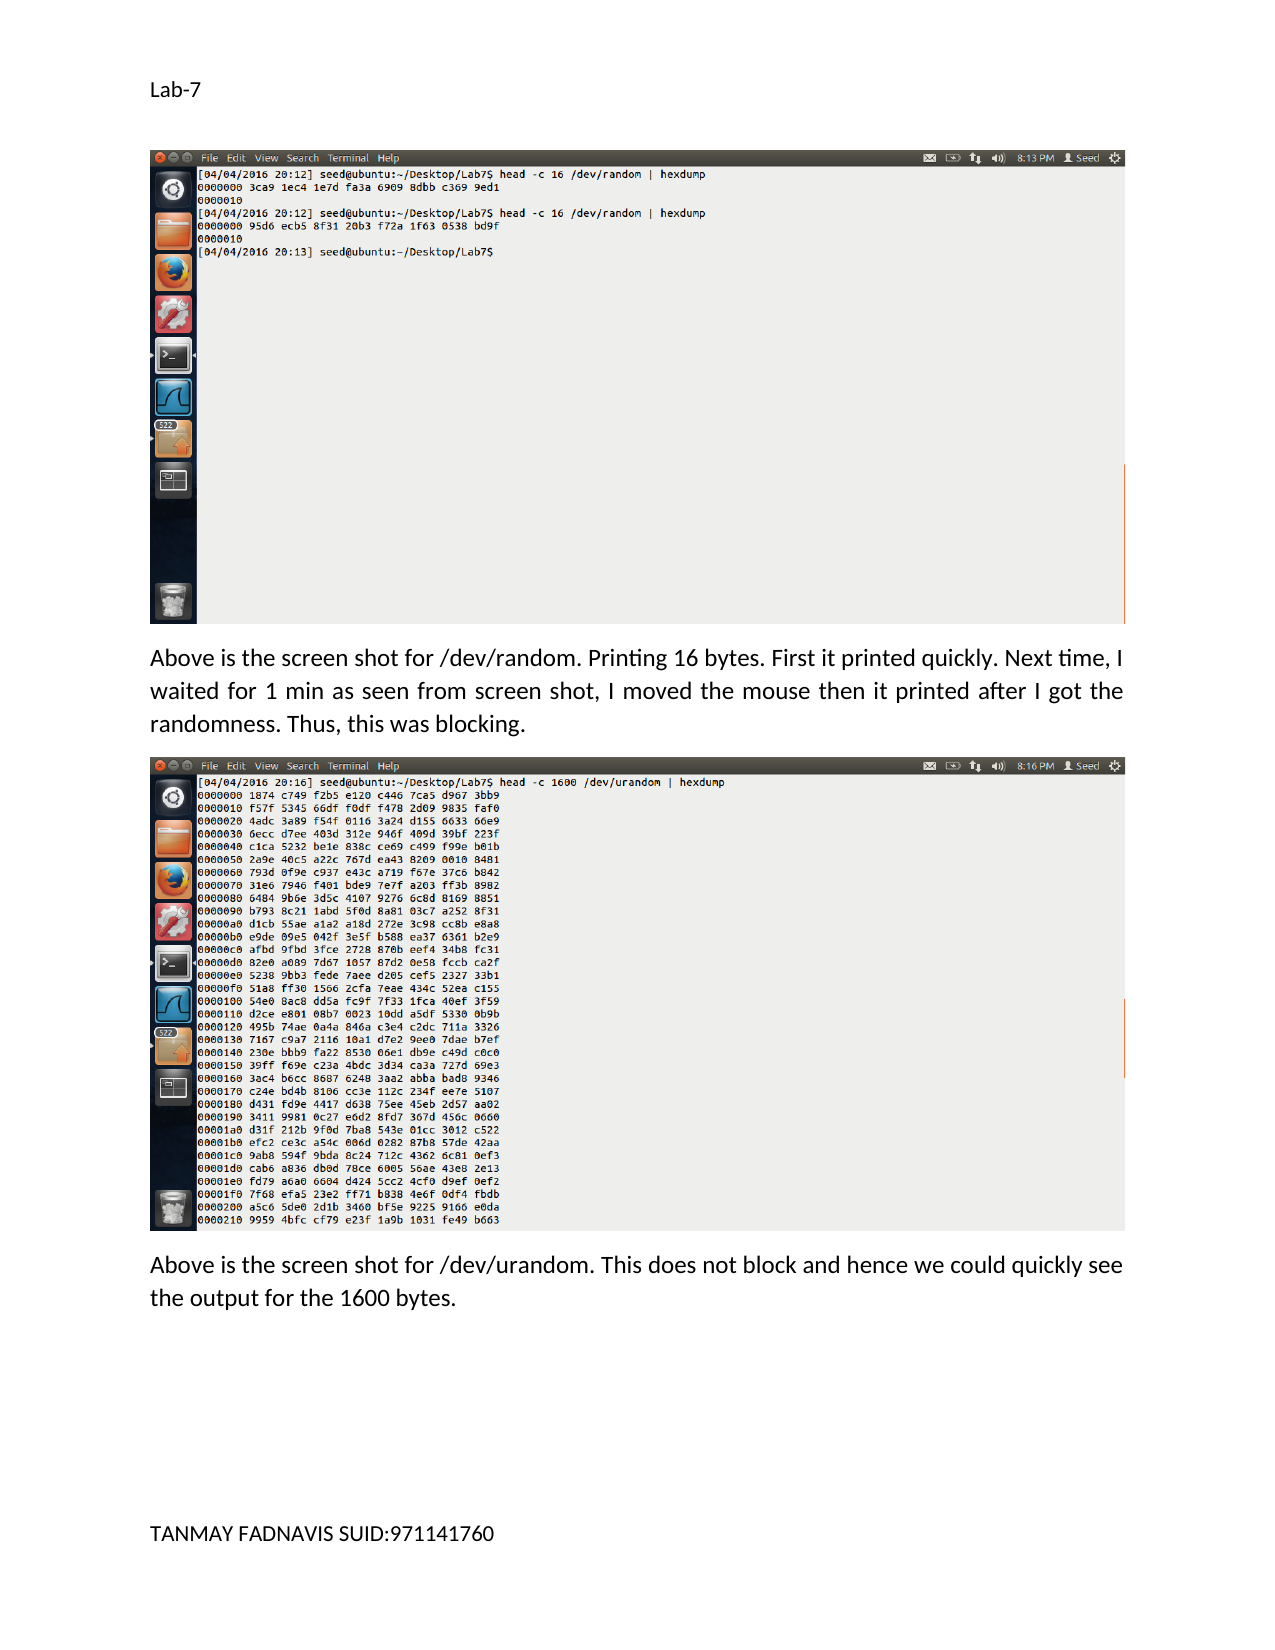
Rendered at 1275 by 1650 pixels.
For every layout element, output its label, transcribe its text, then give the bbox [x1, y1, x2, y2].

picture [150, 757, 1125, 1231]
picture [150, 150, 1125, 624]
text Above is the screen shot for /dev/urandom. This does not block and hence we could quickly see the output for the 1600 bytes. [150, 1249, 1125, 1313]
text Above is the screen shot for /dev/random. Printing 16 bytes. First it printed quickly. Next time, I waited for 1 min as seen from screen shot, I moved the mouse then it printed after I got the randomness. Thus, this was blocking. [150, 642, 1125, 738]
